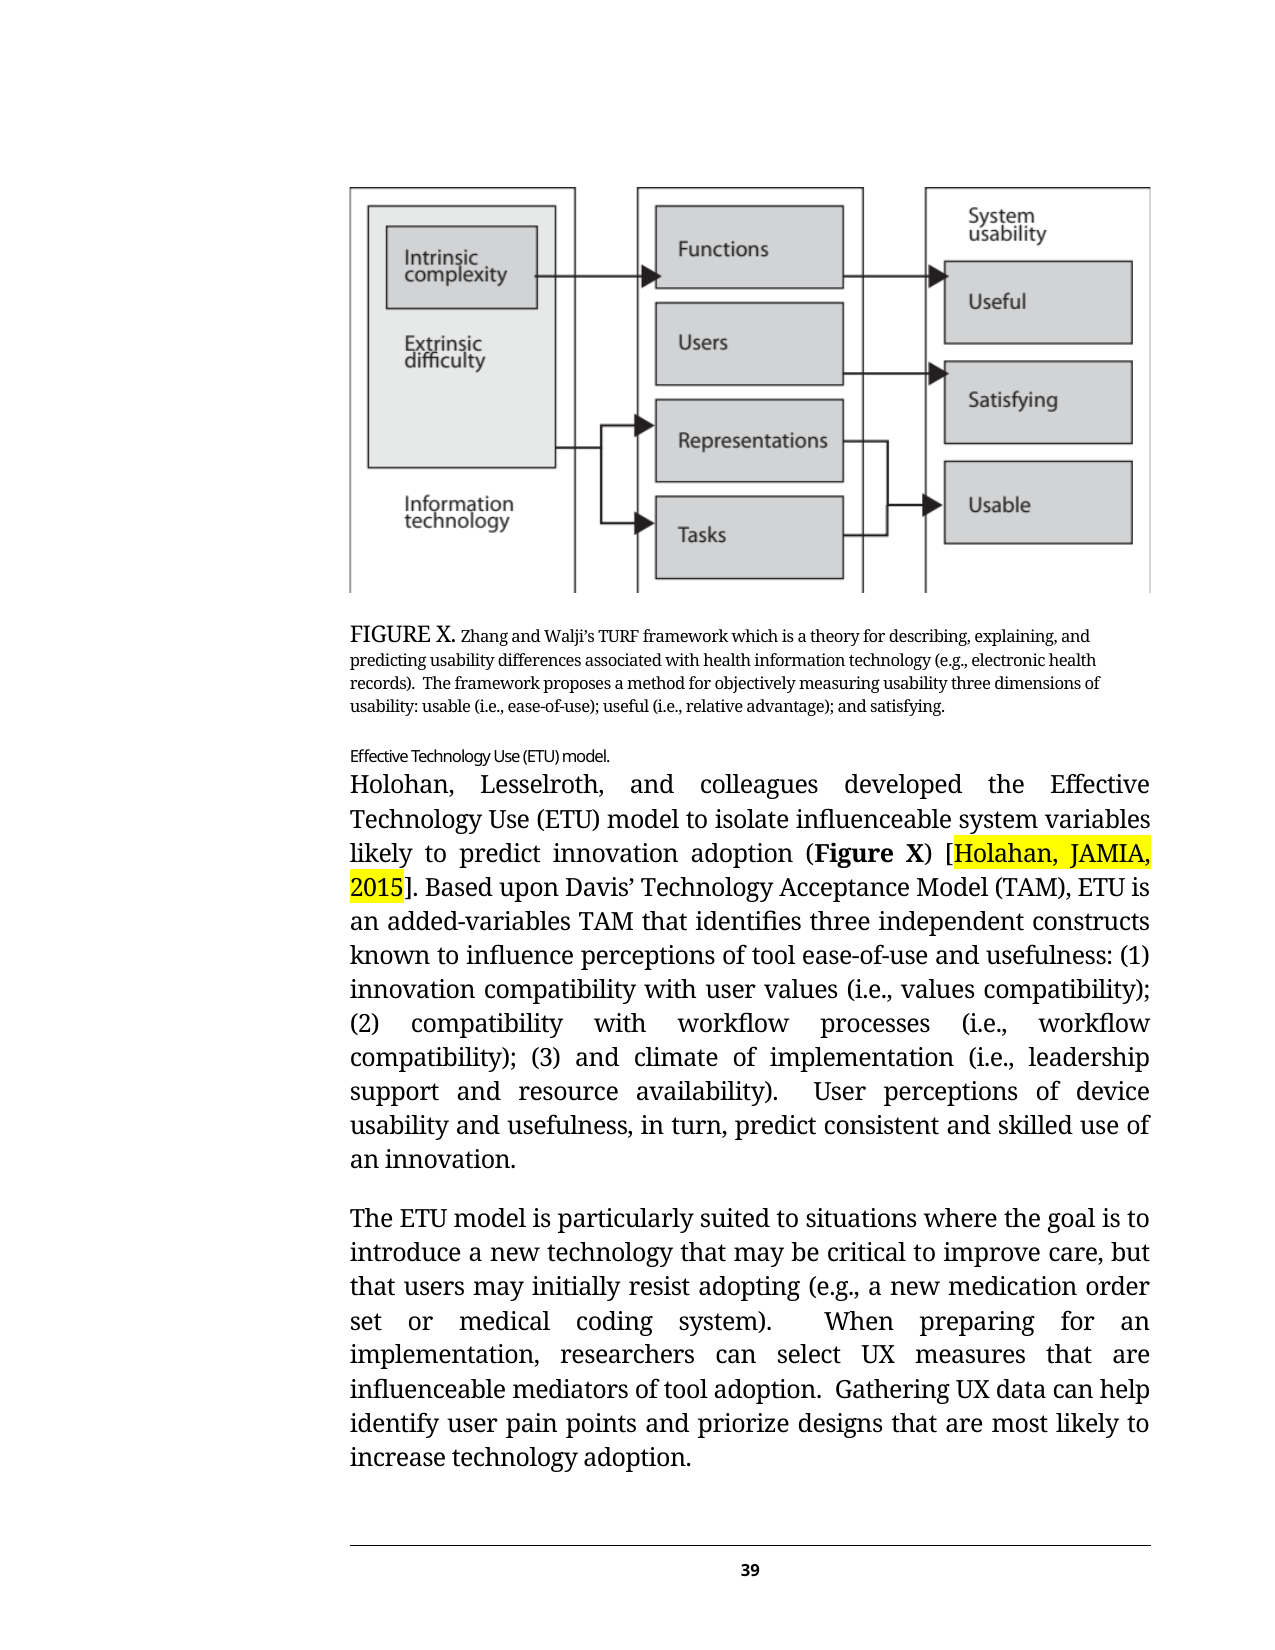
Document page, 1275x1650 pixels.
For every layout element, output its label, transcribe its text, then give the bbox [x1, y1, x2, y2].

text Holohan, Lesselroth, and colleagues developed the Effective Technology Use (ETU) model to isolate influenceable system variables likely to predict innovation adoption (Figure X) [Holahan, JAMIA, 2015]. Based upon Davis’ Technology Acceptance Model (TAM), ETU is an added-variables TAM that identifies three independent constructs known to influence perceptions of tool ease-of-use and usefulness: (1) innovation compatibility with user values (i.e., values compatibility); (2) compatibility with workflow processes (i.e., workflow compatibility); (3) and climate of implementation (i.e., leadership support and resource availability). User perceptions of device usability and usefulness, in turn, predict consistent and skilled use of an innovation. [349, 767, 1151, 1176]
subtitle Effective Technology Use (ETU) model. [349, 742, 1151, 767]
text The ETU model is particularly suited to situations where the goal is to introduce a new technology that may be critical to improve care, but that users may initially resist adopting (e.g., a new medication order set or medical coding system). When preparing for an implementation, researchers can select UX measures that are influenceable mediators of tool adoption. Gathering UX data can help identify user pain points and priorize designs that are most likely to increase technology adoption. [349, 1201, 1151, 1473]
text Figure X. Zhang and Walji’s TURF framework which is a theory for describing, explaining, and predicting usability differences associated with health information technology (e.g., electronic health records). The framework proposes a method for objectively measuring usability three dimensions of usability: usable (i.e., ease-of-use); useful (i.e., relative advantage); and satisfying. [349, 618, 1151, 717]
